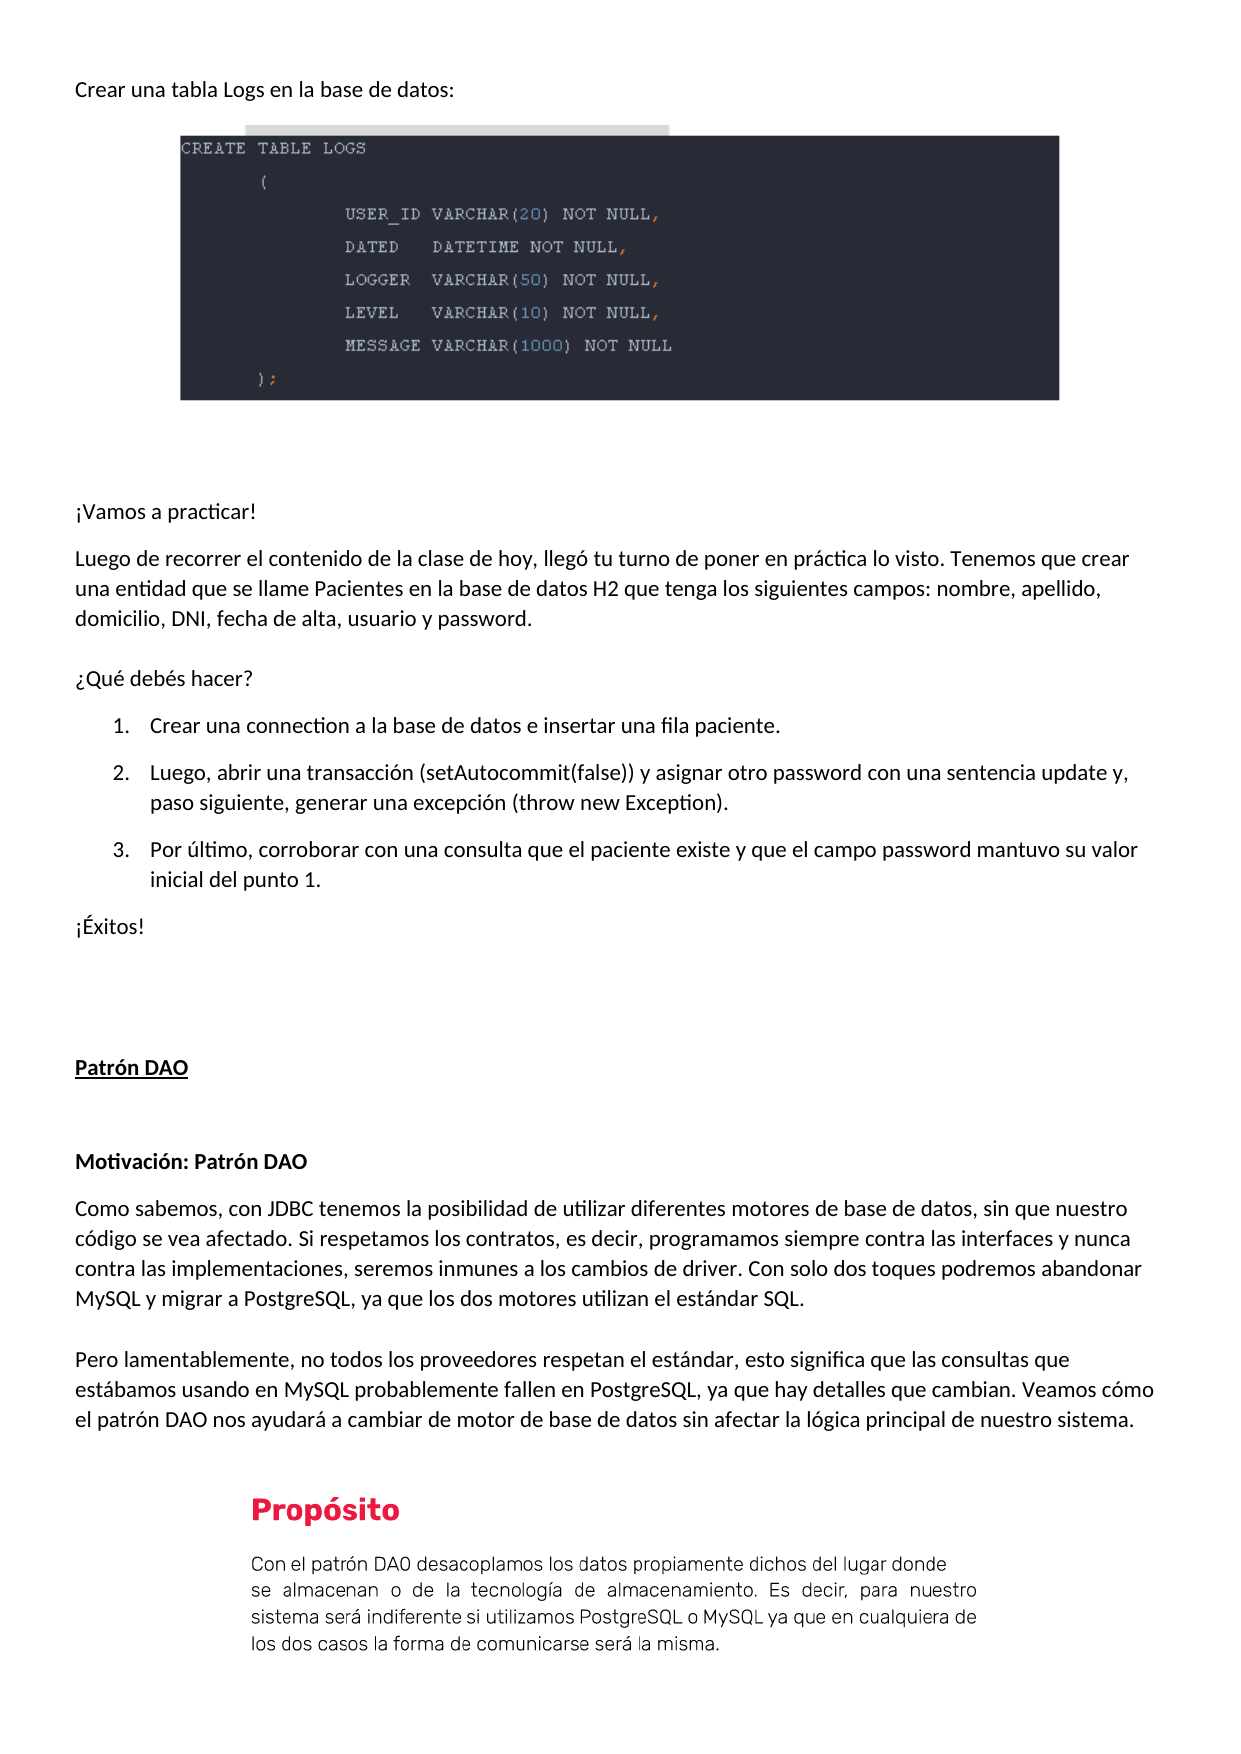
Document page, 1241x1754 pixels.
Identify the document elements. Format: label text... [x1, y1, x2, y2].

list Crear una connection a la base de datos e insertar una fila paciente. [112, 711, 1165, 739]
text Patrón DAO [75, 1053, 1165, 1081]
list Luego, abrir una transacción (setAutocommit(false)) y asignar otro password con una sentencia update y, paso siguiente, generar una excepción (throw new Exception). [112, 758, 1165, 817]
text Crear una tabla Logs en la base de datos: [75, 75, 1165, 103]
text Luego de recorrer el contenido de la clase de hoy, llegó tu turno de poner en práctica lo visto. Tenemos que crear una entidad que se llame Pacientes en la base de datos H2 que tenga los siguientes campos: nombre, apellido, domicilio, DNI, fecha de alta, usuario y password. ¿Qué debés hacer? [75, 544, 1165, 693]
picture [230, 1482, 990, 1667]
picture [172, 125, 1069, 410]
text ¡Éxitos! [75, 912, 1165, 941]
list Por último, corroborar con una consulta que el paciente existe y que el campo password mantuvo su valor inicial del punto 1. [112, 835, 1165, 894]
text Motivación: Patrón DAO [75, 1147, 1165, 1175]
text ¡Vamos a practicar! [75, 497, 1165, 525]
text Como sabemos, con JDBC tenemos la posibilidad de utilizar diferentes motores de base de datos, sin que nuestro código se vea afectado. Si respetamos los contratos, es decir, programamos siempre contra las interfaces y nunca contra las implementaciones, seremos inmunes a los cambios de driver. Con solo dos toques podremos abandonar MySQL y migrar a PostgreSQL, ya que los dos motores utilizan el estándar SQL. Pero lamentablemente, no todos los proveedores respetan el estándar, esto significa que las consultas que estábamos usando en MySQL probablemente fallen en PostgreSQL, ya que hay detalles que cambian. Veamos cómo el patrón DAO nos ayudará a cambiar de motor de base de datos sin afectar la lógica principal de nuestro sistema. [75, 1194, 1165, 1433]
